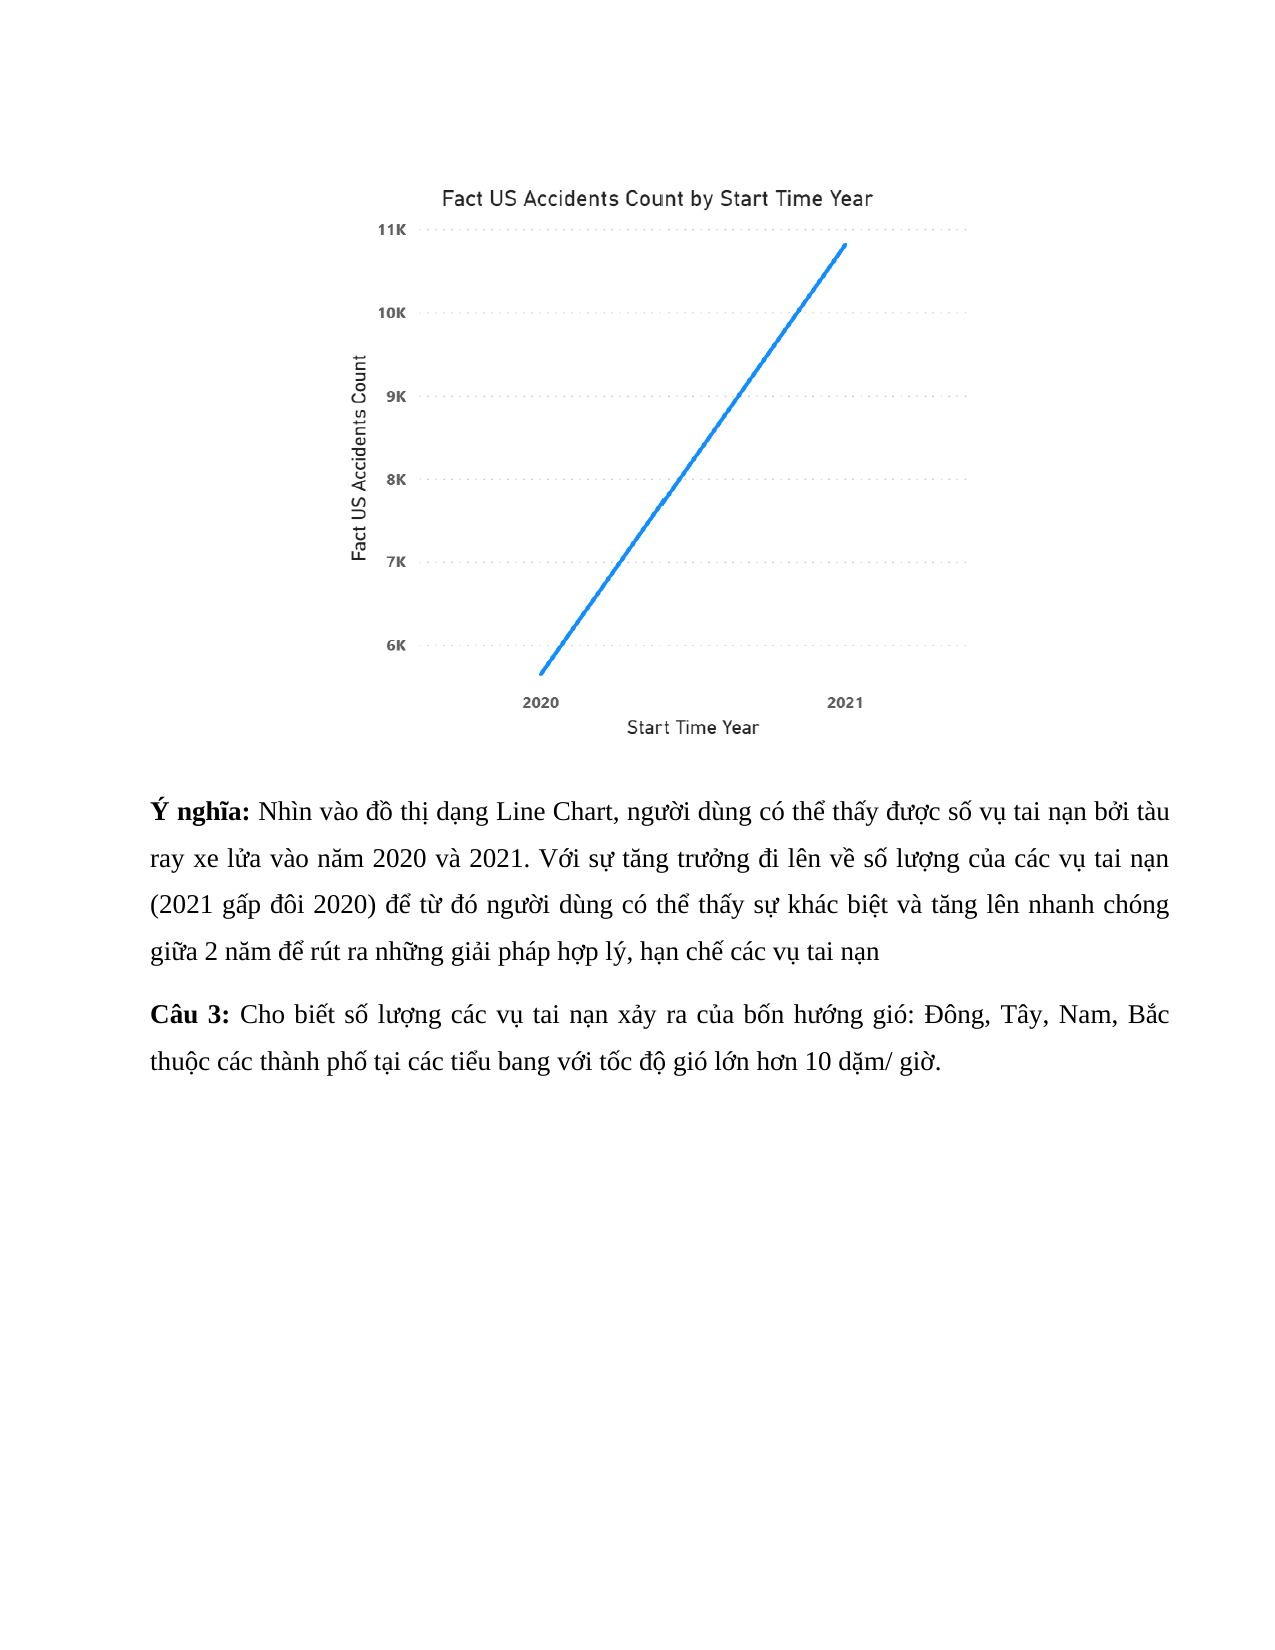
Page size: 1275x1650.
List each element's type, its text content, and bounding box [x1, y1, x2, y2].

text Ý nghĩa: Nhìn vào đồ thị dạng Line Chart, người dùng có thể thấy được số vụ tai nạn bởi tàu ray xe lửa vào năm 2020 và 2021. Với sự tăng trưởng đi lên về số lượng của các vụ tai nạn (2021 gấp đôi 2020) để từ đó người dùng có thể thấy sự khác biệt và tăng lên nhanh chóng giữa 2 năm để rút ra những giải pháp hợp lý, hạn chế các vụ tai nạn [150, 795, 1172, 966]
picture [330, 150, 992, 765]
text Câu 3: Cho biết số lượng các vụ tai nạn xảy ra của bốn hướng gió: Đông, Tây, Nam, Bắc thuộc các thành phố tại các tiểu bang với tốc độ gió lớn hơn 10 dặm/ giờ. [150, 998, 1172, 1076]
